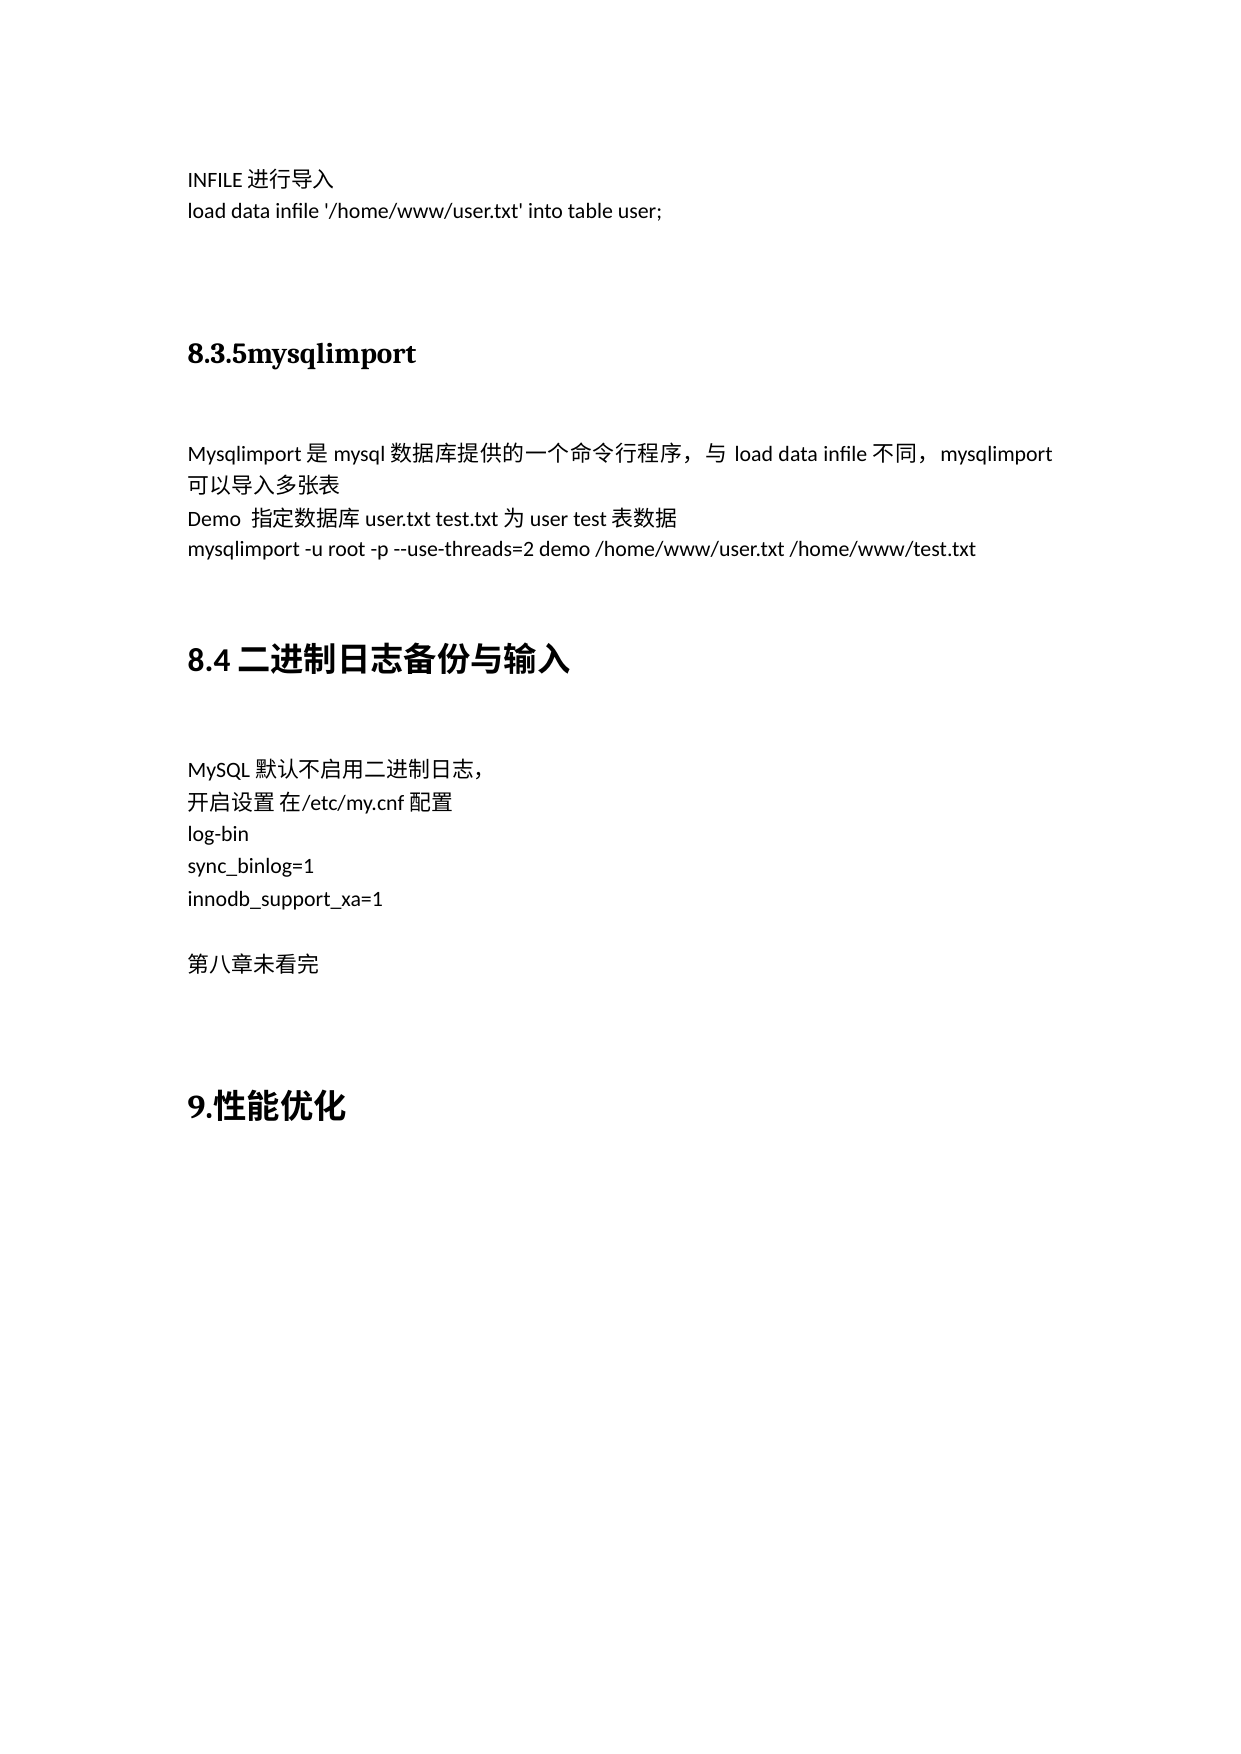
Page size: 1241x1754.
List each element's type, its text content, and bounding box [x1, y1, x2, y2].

subtitle 8.3.5mysqlimport [187, 321, 1053, 386]
text Demo 指定数据库 user.txt test.txt为 user test表数据 [187, 500, 1053, 533]
text innodb_support_xa=1 [187, 882, 1053, 914]
subtitle 8.4二进制日志备份与输入 [187, 625, 1053, 690]
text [187, 162, 1053, 194]
text mysqlimport -u root -p --use-threads=2 demo /home/www/user.txt /home/www/test.txt [187, 533, 1053, 565]
text log-bin [187, 817, 1053, 849]
text load data infile '/home/www/user.txt' into table user; [187, 194, 1053, 227]
subtitle 9.性能优化 [187, 1071, 1053, 1136]
text 第八章未看完 [187, 947, 1053, 979]
text MySQL 默认不启用二进制日志， [187, 752, 1053, 784]
text Mysqlimport是mysql数据库提供的一个命令行程序，与 load data infile不同，mysqlimport可以导入多张表 [187, 435, 1053, 500]
text sync_binlog=1 [187, 849, 1053, 882]
text 开启设置 在/etc/my.cnf 配置 [187, 784, 1053, 817]
